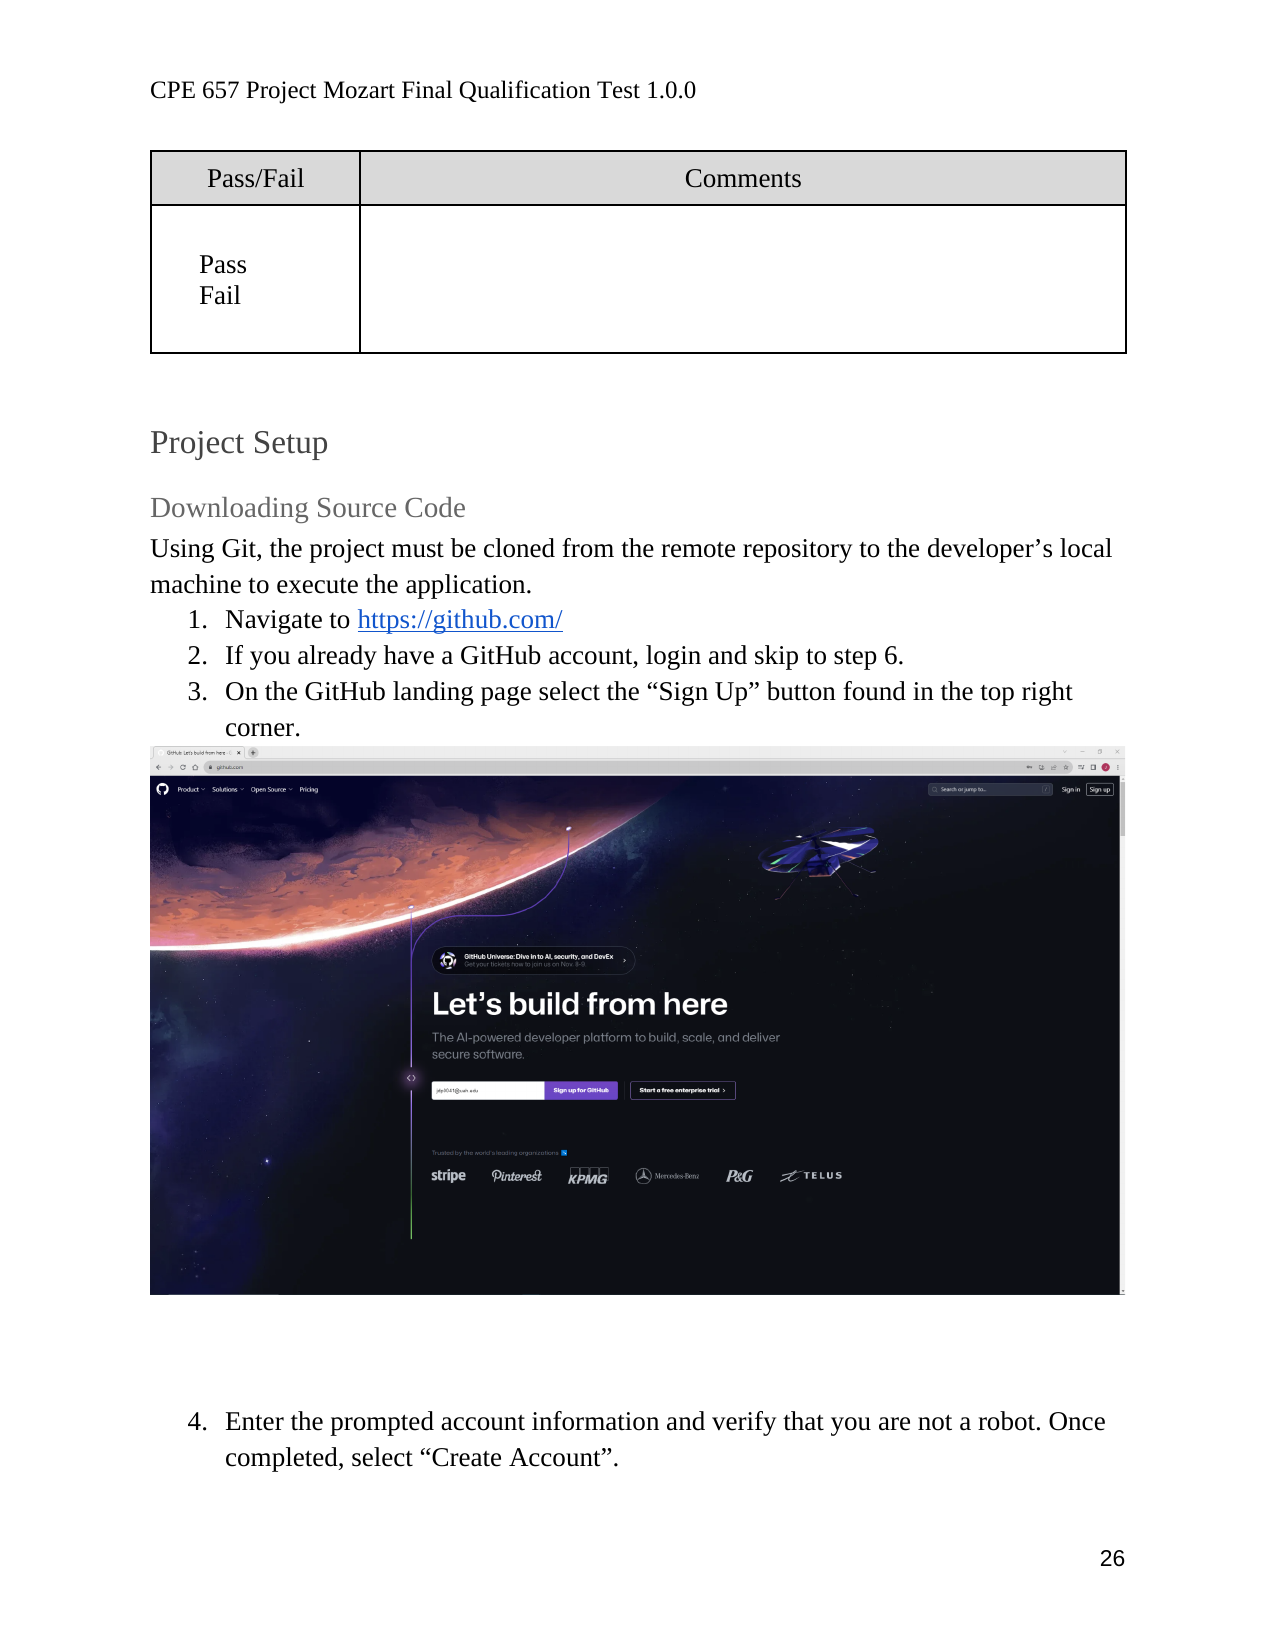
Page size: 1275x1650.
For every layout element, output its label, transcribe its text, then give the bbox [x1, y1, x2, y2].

table_cell [361, 206, 1125, 352]
subtitle Downloading Source Code [150, 490, 1125, 524]
table_header Pass/Fail [152, 152, 359, 204]
subtitle Project Setup [150, 423, 1125, 461]
table_cell Pass Fail [152, 206, 359, 352]
list If you already have a GitHub account, login and skip to step 6. [187, 639, 1125, 670]
text Using Git, the project must be cloned from the remote repository to the developer’s local machine to execute the application. [150, 532, 1125, 599]
table_header Comments [361, 152, 1125, 204]
list Enter the prompted account information and verify that you are not a robot. Once completed, select “Create Account”. [187, 1405, 1125, 1472]
list Navigate to https://github.com/ [187, 603, 1125, 635]
list On the GitHub landing page select the “Sign Up” button found in the top right corner. [187, 675, 1125, 742]
picture [150, 746, 1125, 1295]
